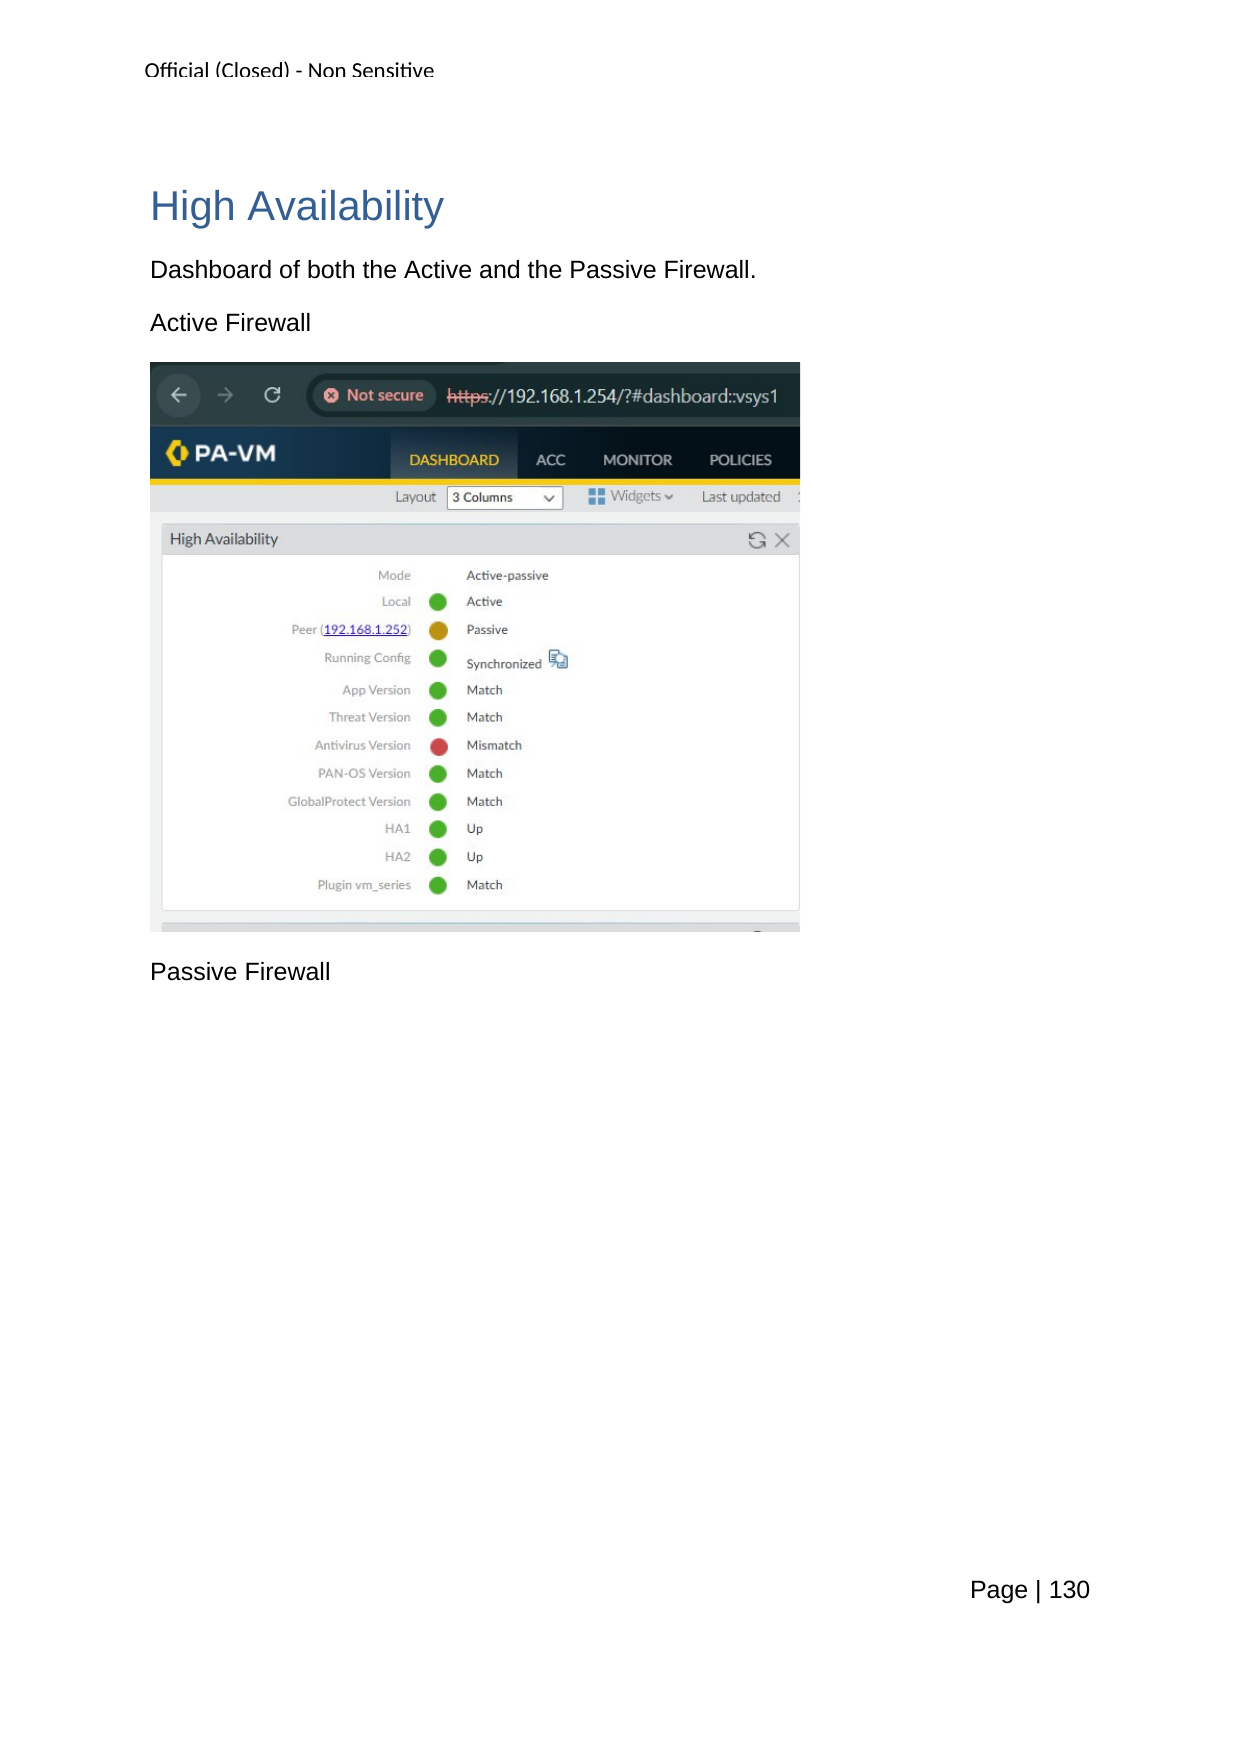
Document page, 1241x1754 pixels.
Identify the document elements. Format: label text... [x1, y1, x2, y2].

picture [150, 362, 800, 932]
text Dashboard of both the Active and the Passive Firewall. [150, 254, 1090, 283]
subtitle High Availability [150, 182, 1090, 229]
text Active Firewall [150, 308, 1090, 337]
text Passive Firewall [150, 957, 1090, 986]
